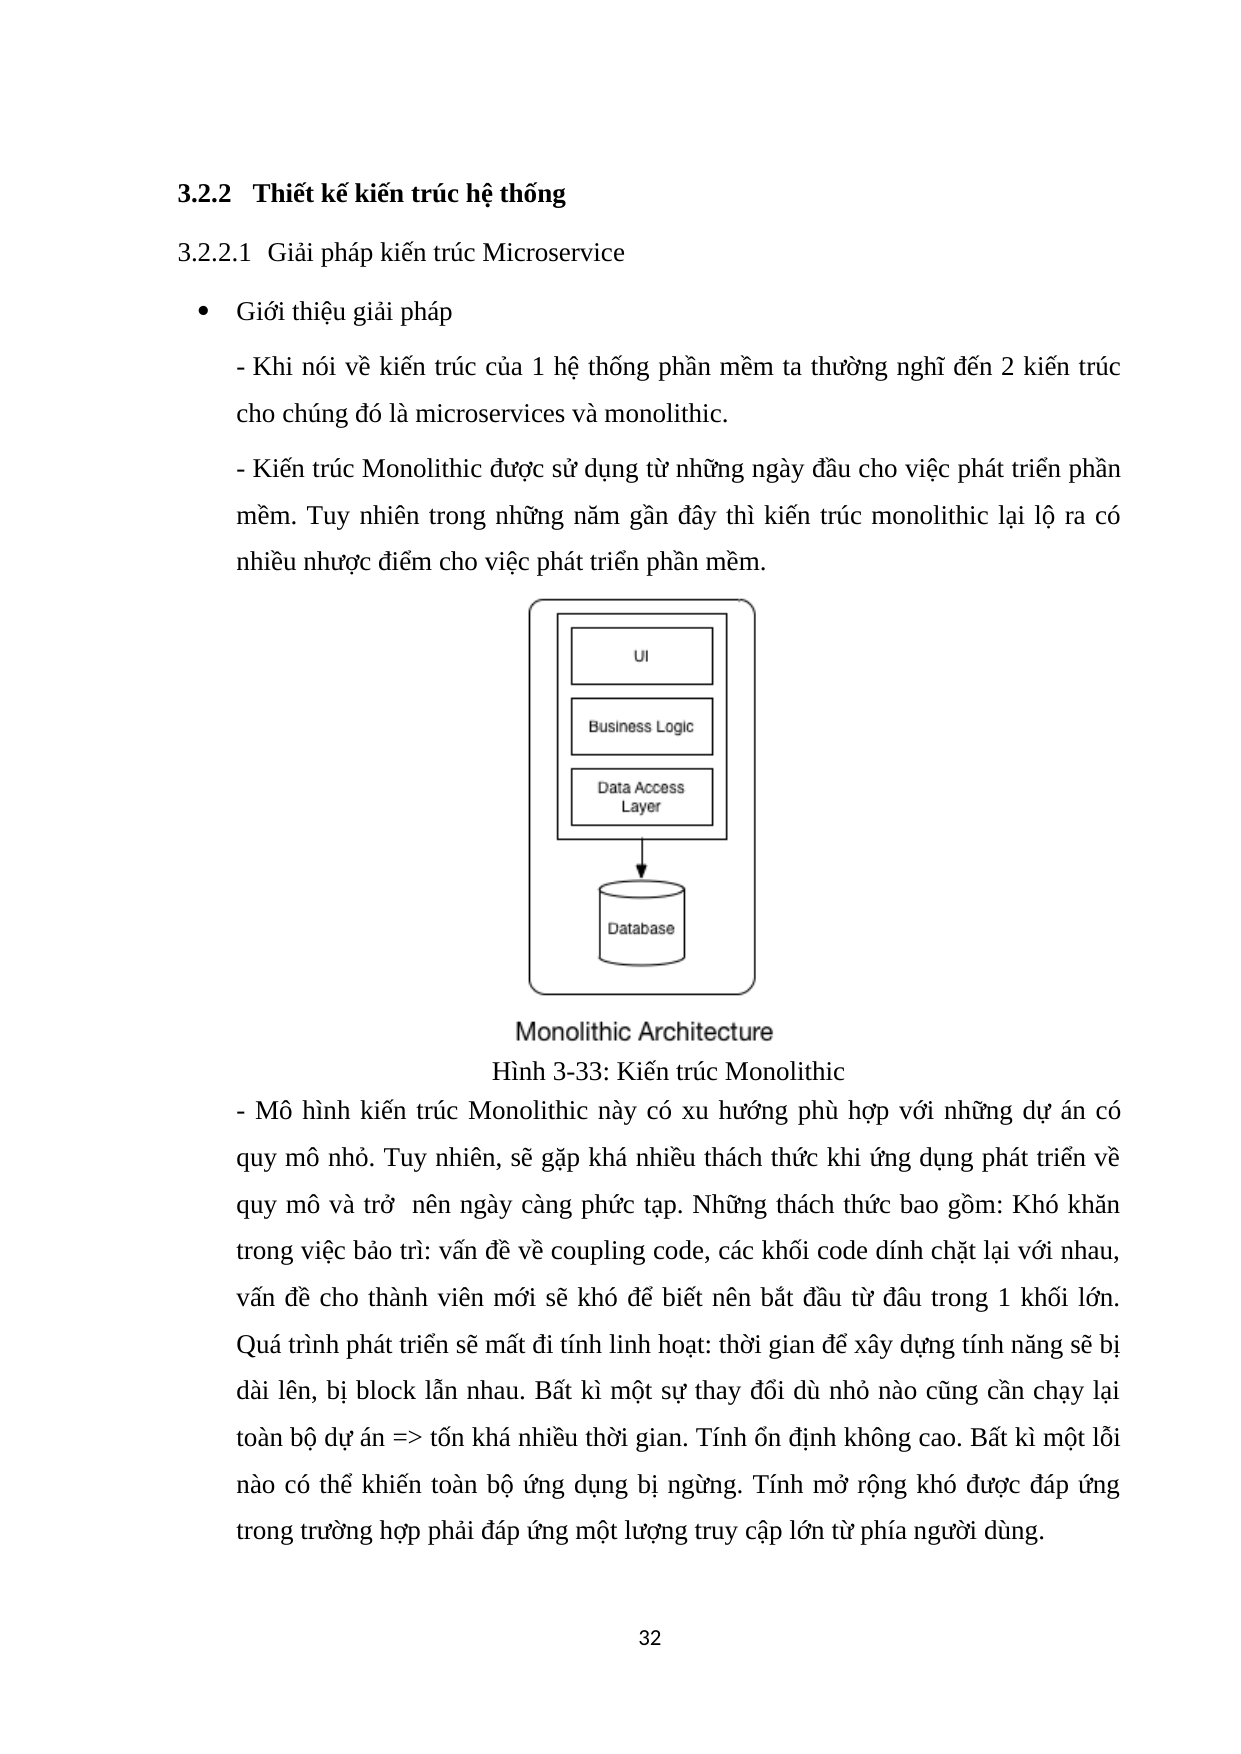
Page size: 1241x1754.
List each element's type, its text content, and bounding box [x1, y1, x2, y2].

text - Kiến trúc Monolithic được sử dụng từ những ngày đầu cho việc phát triển phần mềm. Tuy nhiên trong những năm gần đây thì kiến trúc monolithic lại lộ ra có nhiều nhược điểm cho việc phát triển phần mềm. [236, 452, 1122, 577]
picture [493, 582, 806, 1055]
text - Mô hình kiến trúc Monolithic này có xu hướng phù hợp với những dự án có quy mô nhỏ. Tuy nhiên, sẽ gặp khá nhiều thách thức khi ứng dụng phát triển về quy mô và trở nên ngày càng phức tạp. Những thách thức bao gồm: Khó khăn trong việc bảo trì: vấn đề về coupling code, các khối code dính chặt lại với nhau, vấn đề cho thành viên mới sẽ khó để biết nên bắt đầu từ đâu trong 1 khối lớn. Quá trình phát triển sẽ mất đi tính linh hoạt: thời gian để xây dựng tính năng sẽ bị dài lên, bị block lẫn nhau. Bất kì một sự thay đổi dù nhỏ nào cũng cần chạy lại toàn bộ dự án => tốn khá nhiều thời gian. Tính ổn định không cao. Bất kì một lỗi nào có thể khiến toàn bộ ứng dụng bị ngừng. Tính mở rộng khó được đáp ứng trong trường hợp phải đáp ứng một lượng truy cập lớn từ phía người dùng. [236, 601, 1122, 1546]
subtitle Giải pháp kiến trúc Microservice [177, 236, 1122, 267]
subtitle Thiết kế kiến trúc hệ thống [177, 177, 1122, 208]
list Giới thiệu giải pháp [199, 295, 1122, 327]
text - Khi nói về kiến trúc của 1 hệ thống phần mềm ta thường nghĩ đến 2 kiến trúc cho chúng đó là microservices và monolithic. [236, 351, 1122, 428]
